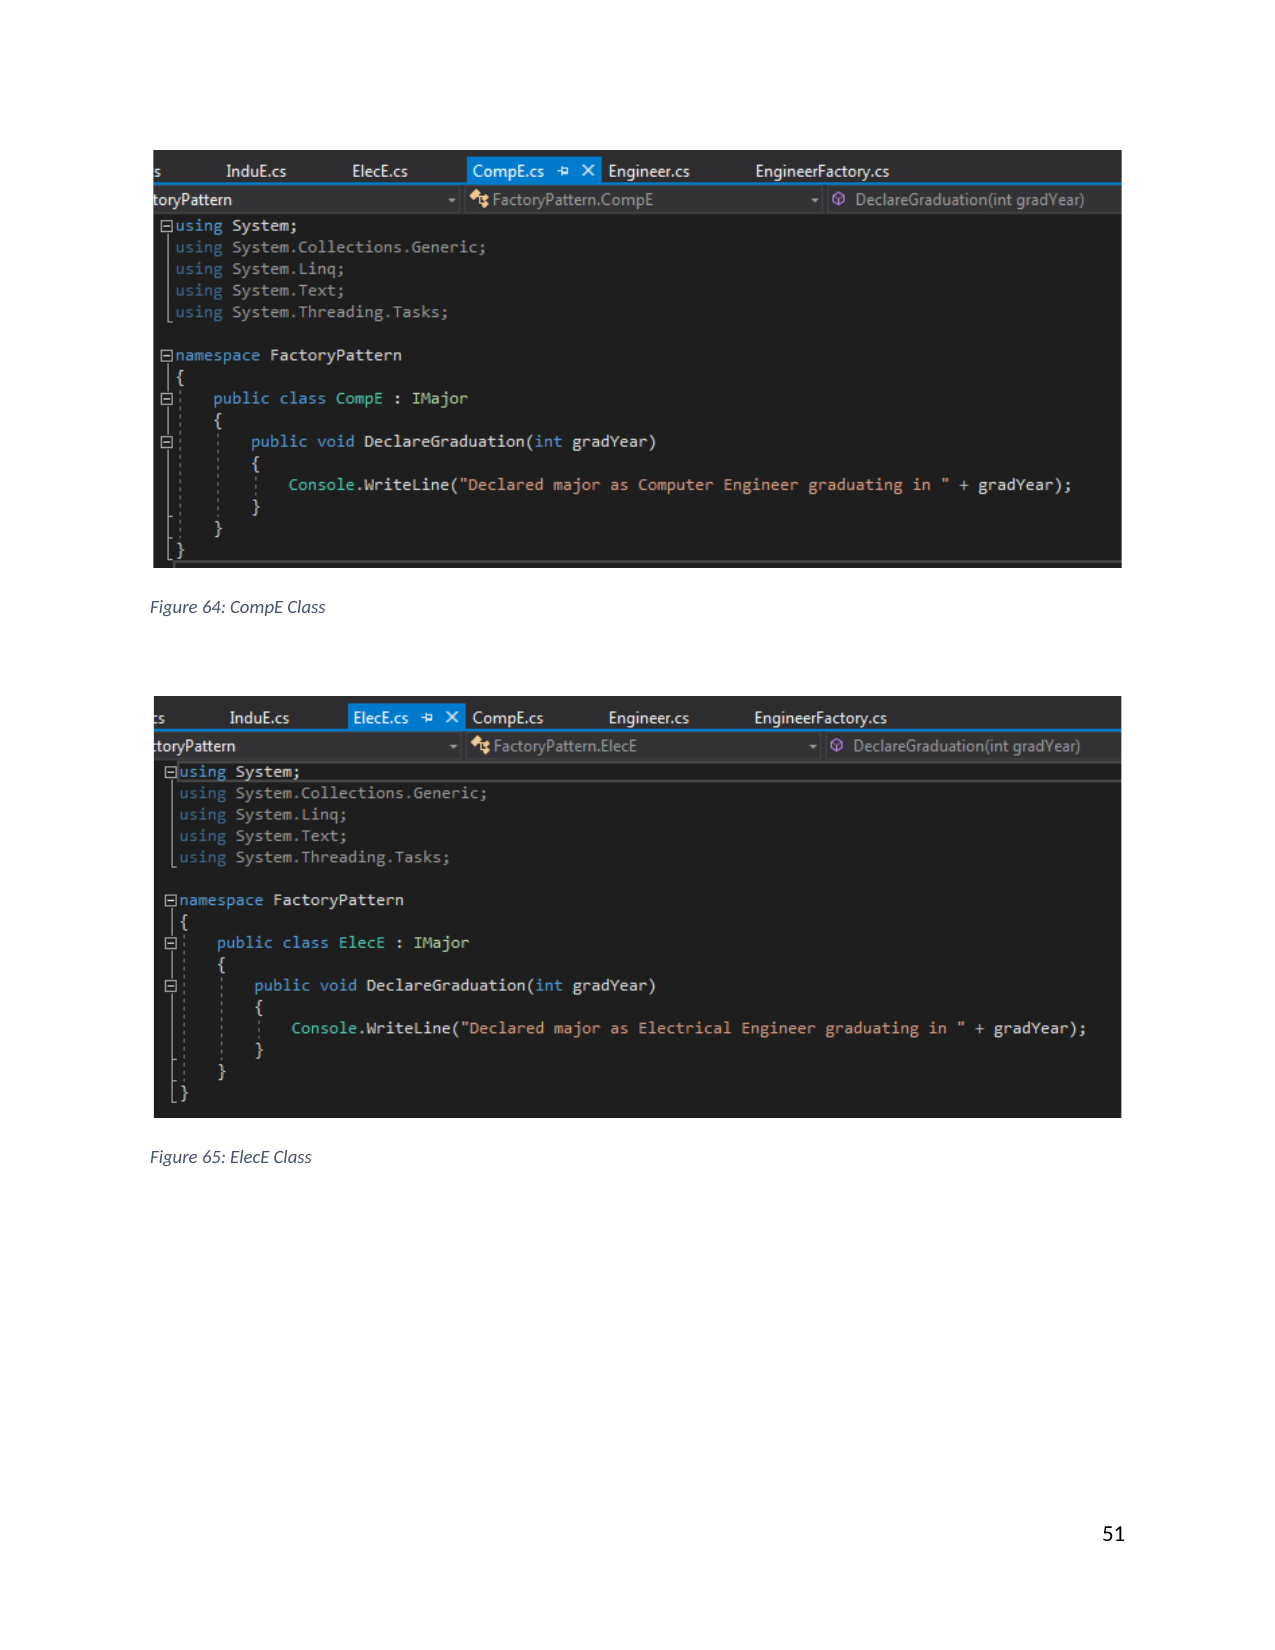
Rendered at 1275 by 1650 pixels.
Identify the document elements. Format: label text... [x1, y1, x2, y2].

picture [153, 150, 1122, 568]
picture [153, 696, 1122, 1118]
